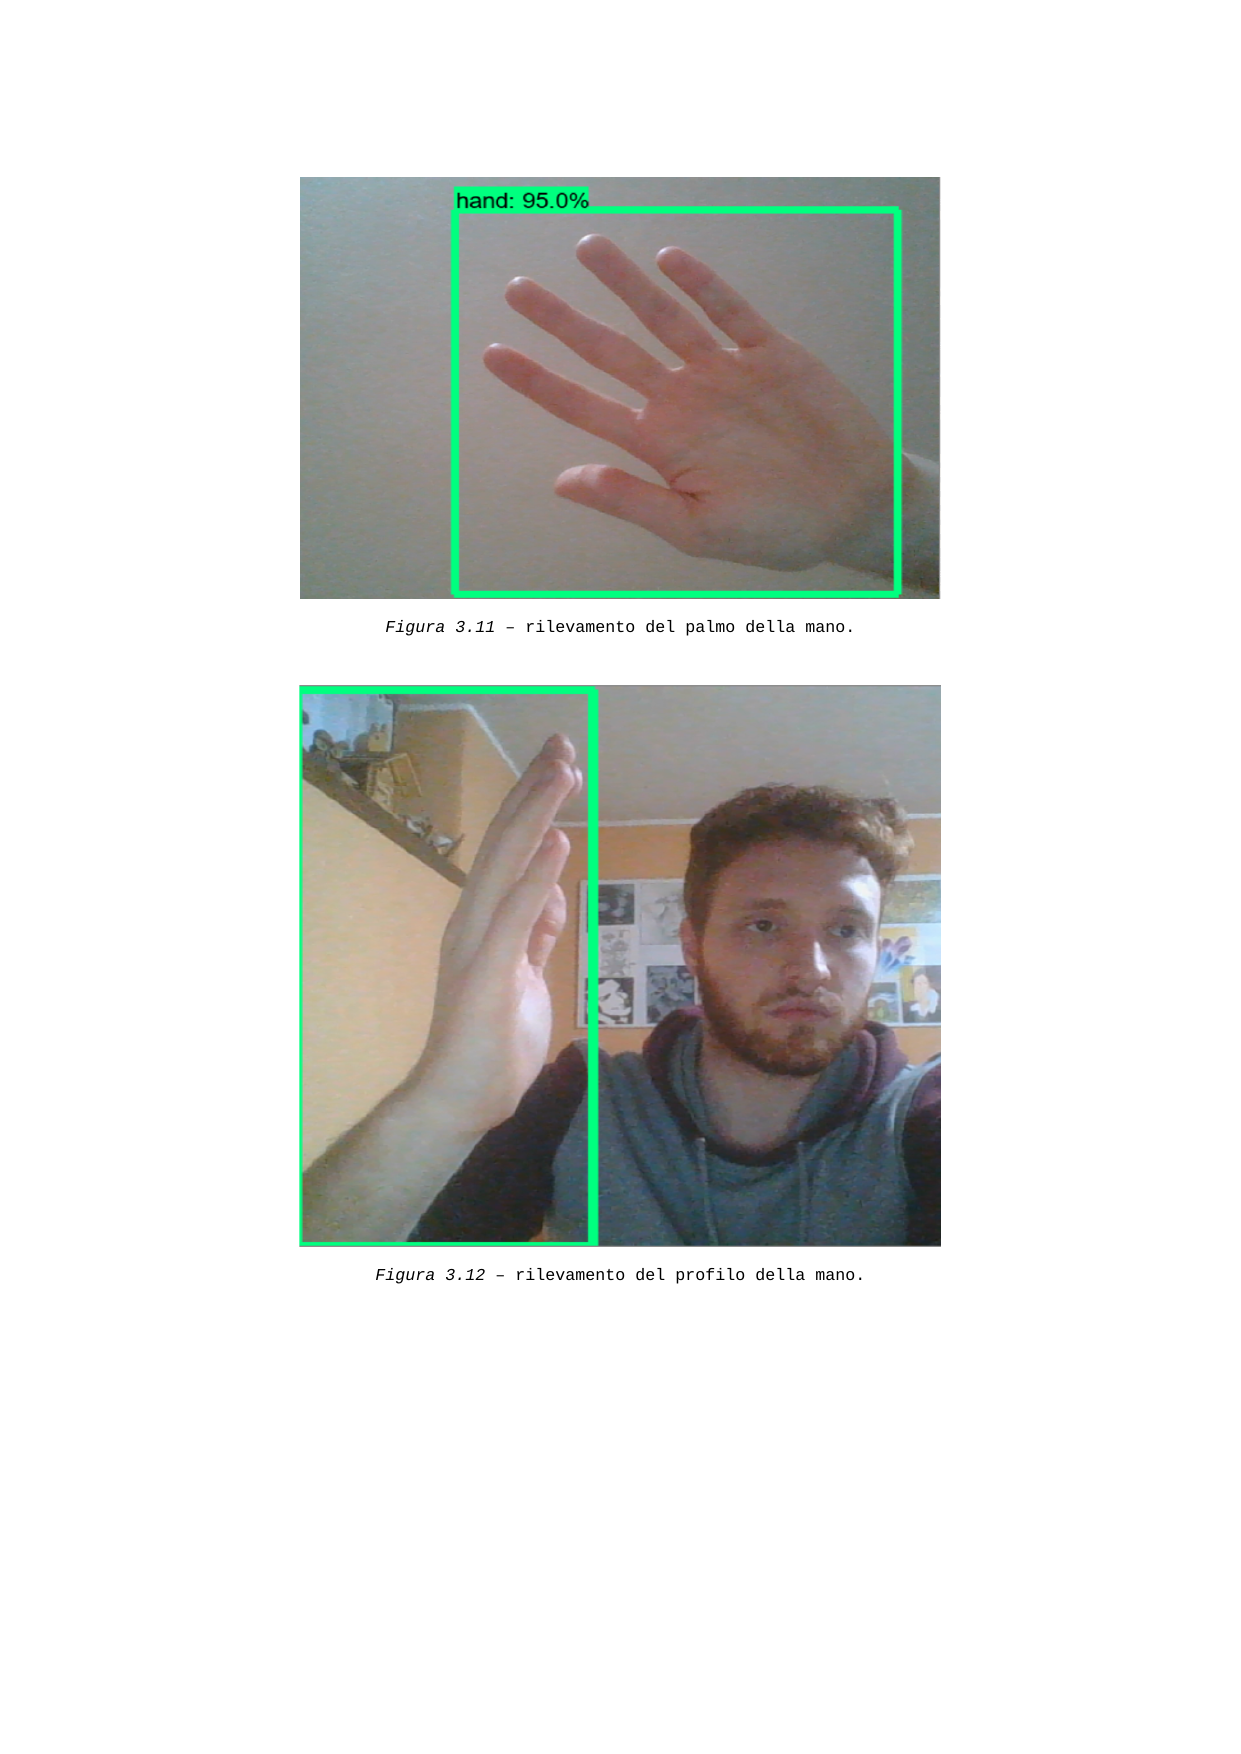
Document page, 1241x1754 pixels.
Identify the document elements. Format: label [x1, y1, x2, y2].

picture [300, 177, 941, 599]
picture [299, 685, 941, 1247]
